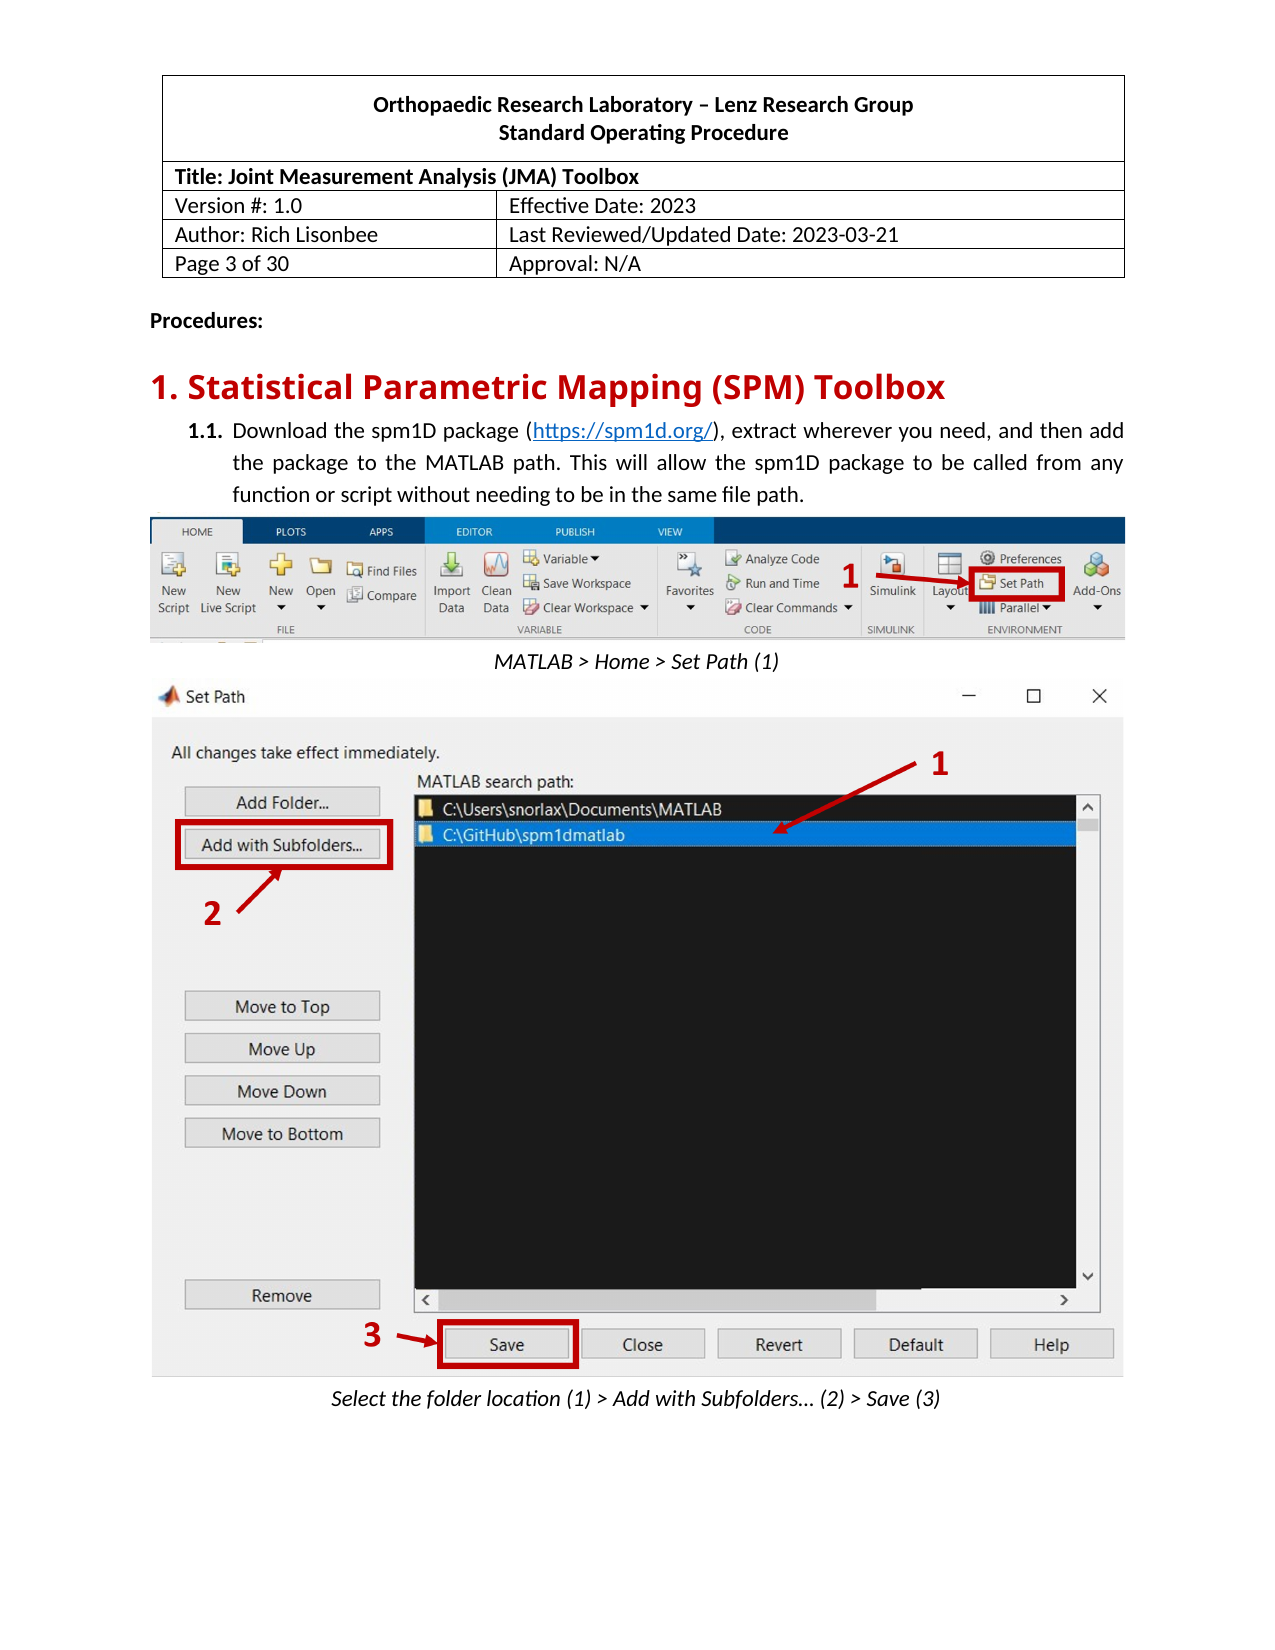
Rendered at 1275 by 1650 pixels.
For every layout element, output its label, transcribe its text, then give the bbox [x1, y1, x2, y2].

subtitle Statistical Parametric Mapping (SPM) Toolbox [150, 363, 1125, 409]
list Download the spm1D package (https://spm1d.org/), extract wherever you need, and then add the package to the MATLAB path. This will allow the spm1D package to be called from any function or script without needing to be in the same file path. [187, 416, 1125, 508]
text Procedures: [150, 306, 1125, 334]
text MATLAB > Home > Set Path (1) [150, 647, 1125, 675]
picture [151, 678, 1124, 1380]
picture [150, 512, 1125, 643]
text Select the folder location (1) > Add with Subfolders… (2) > Save (3) [150, 1384, 1125, 1412]
